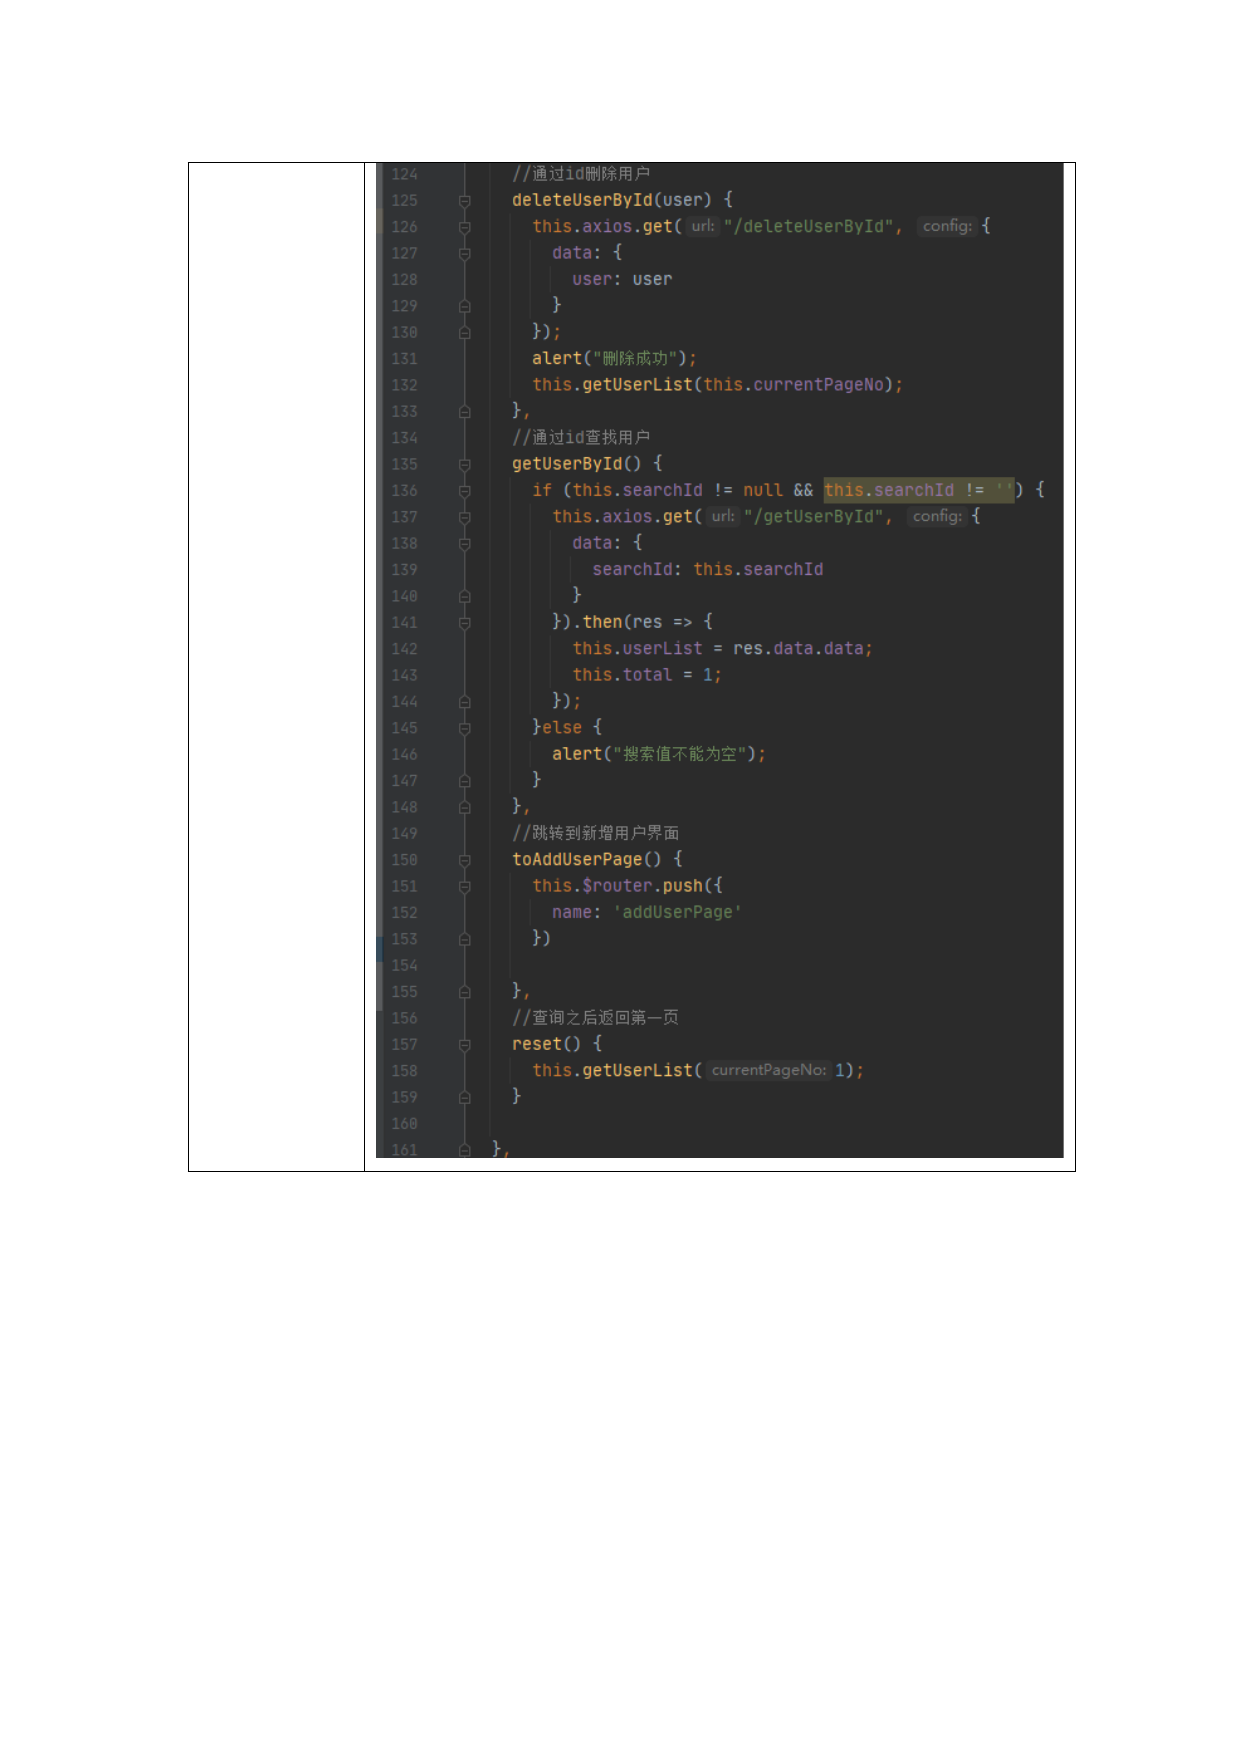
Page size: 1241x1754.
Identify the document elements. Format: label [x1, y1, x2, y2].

table_cell [365, 163, 1075, 1171]
table_cell [189, 163, 364, 1171]
picture [376, 163, 1064, 1158]
